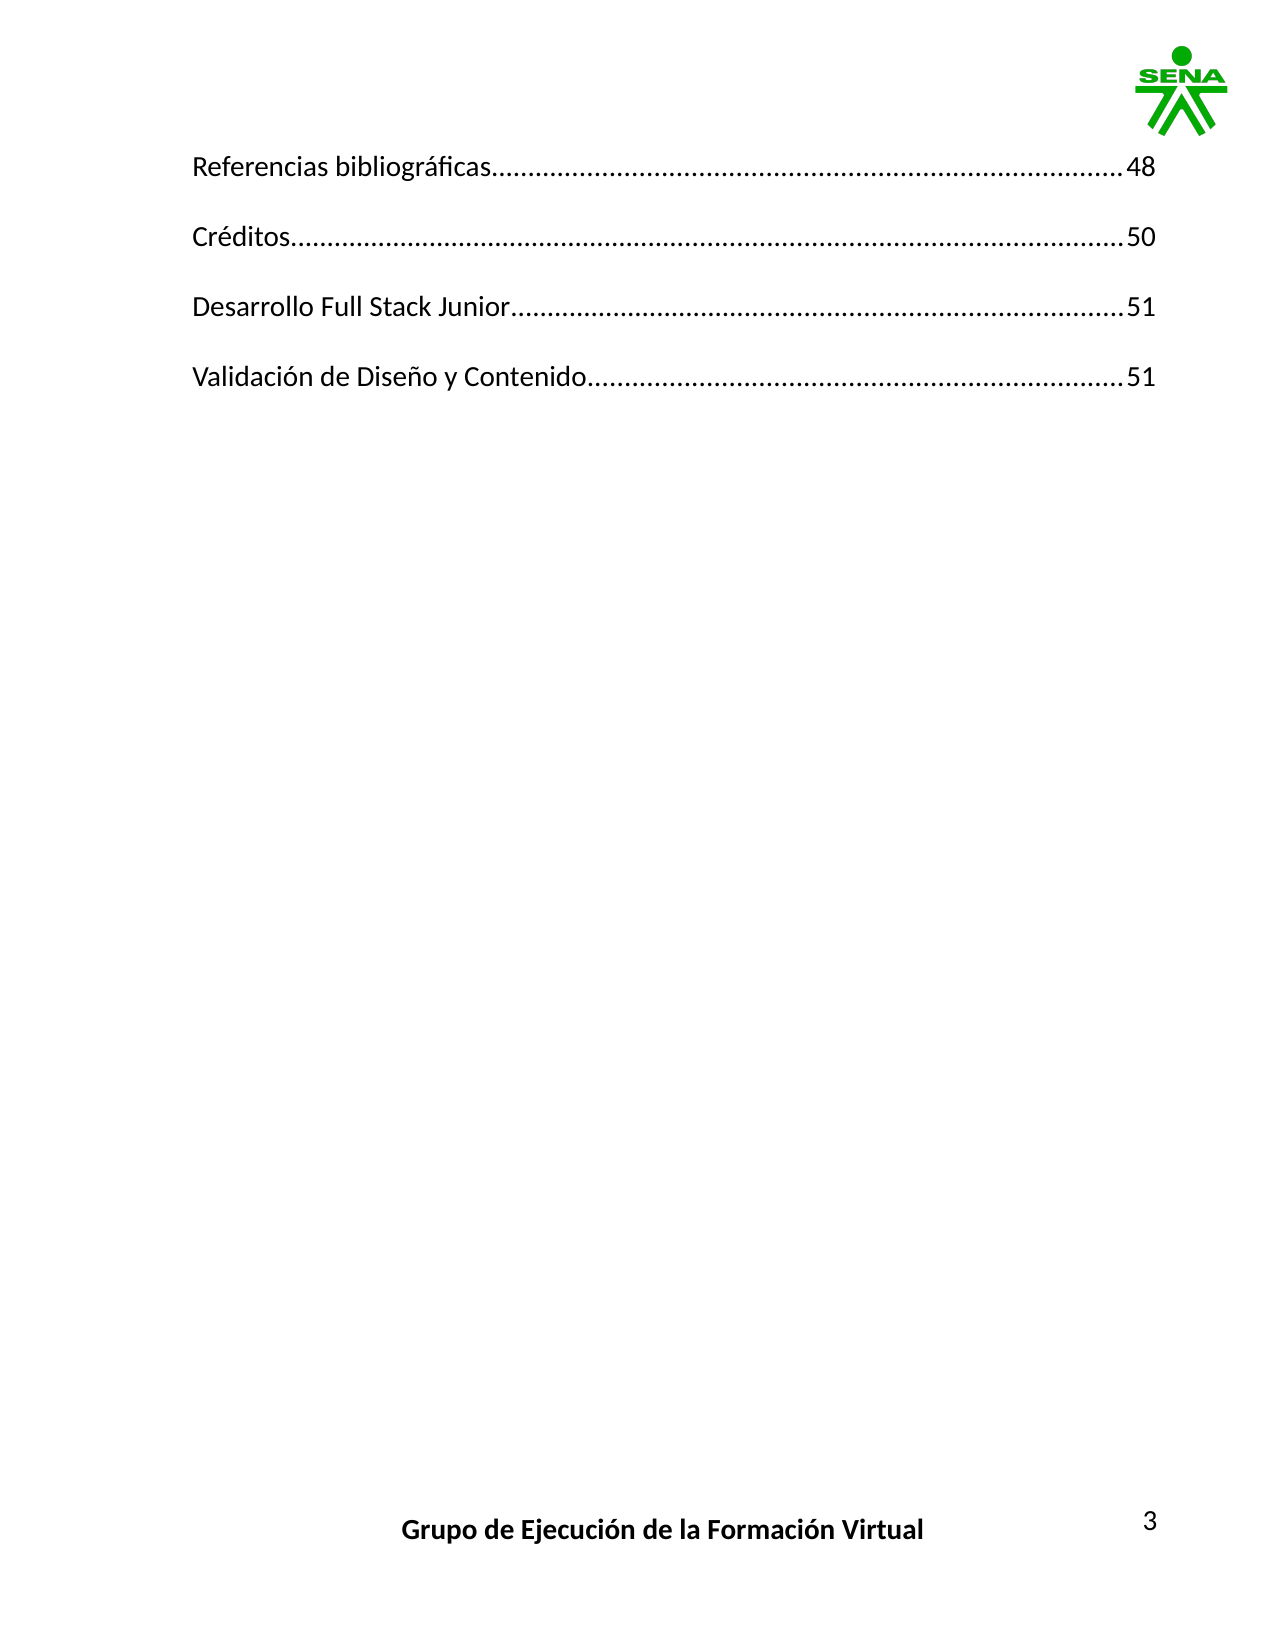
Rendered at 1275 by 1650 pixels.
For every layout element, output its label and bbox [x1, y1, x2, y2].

picture [1135, 46, 1228, 136]
